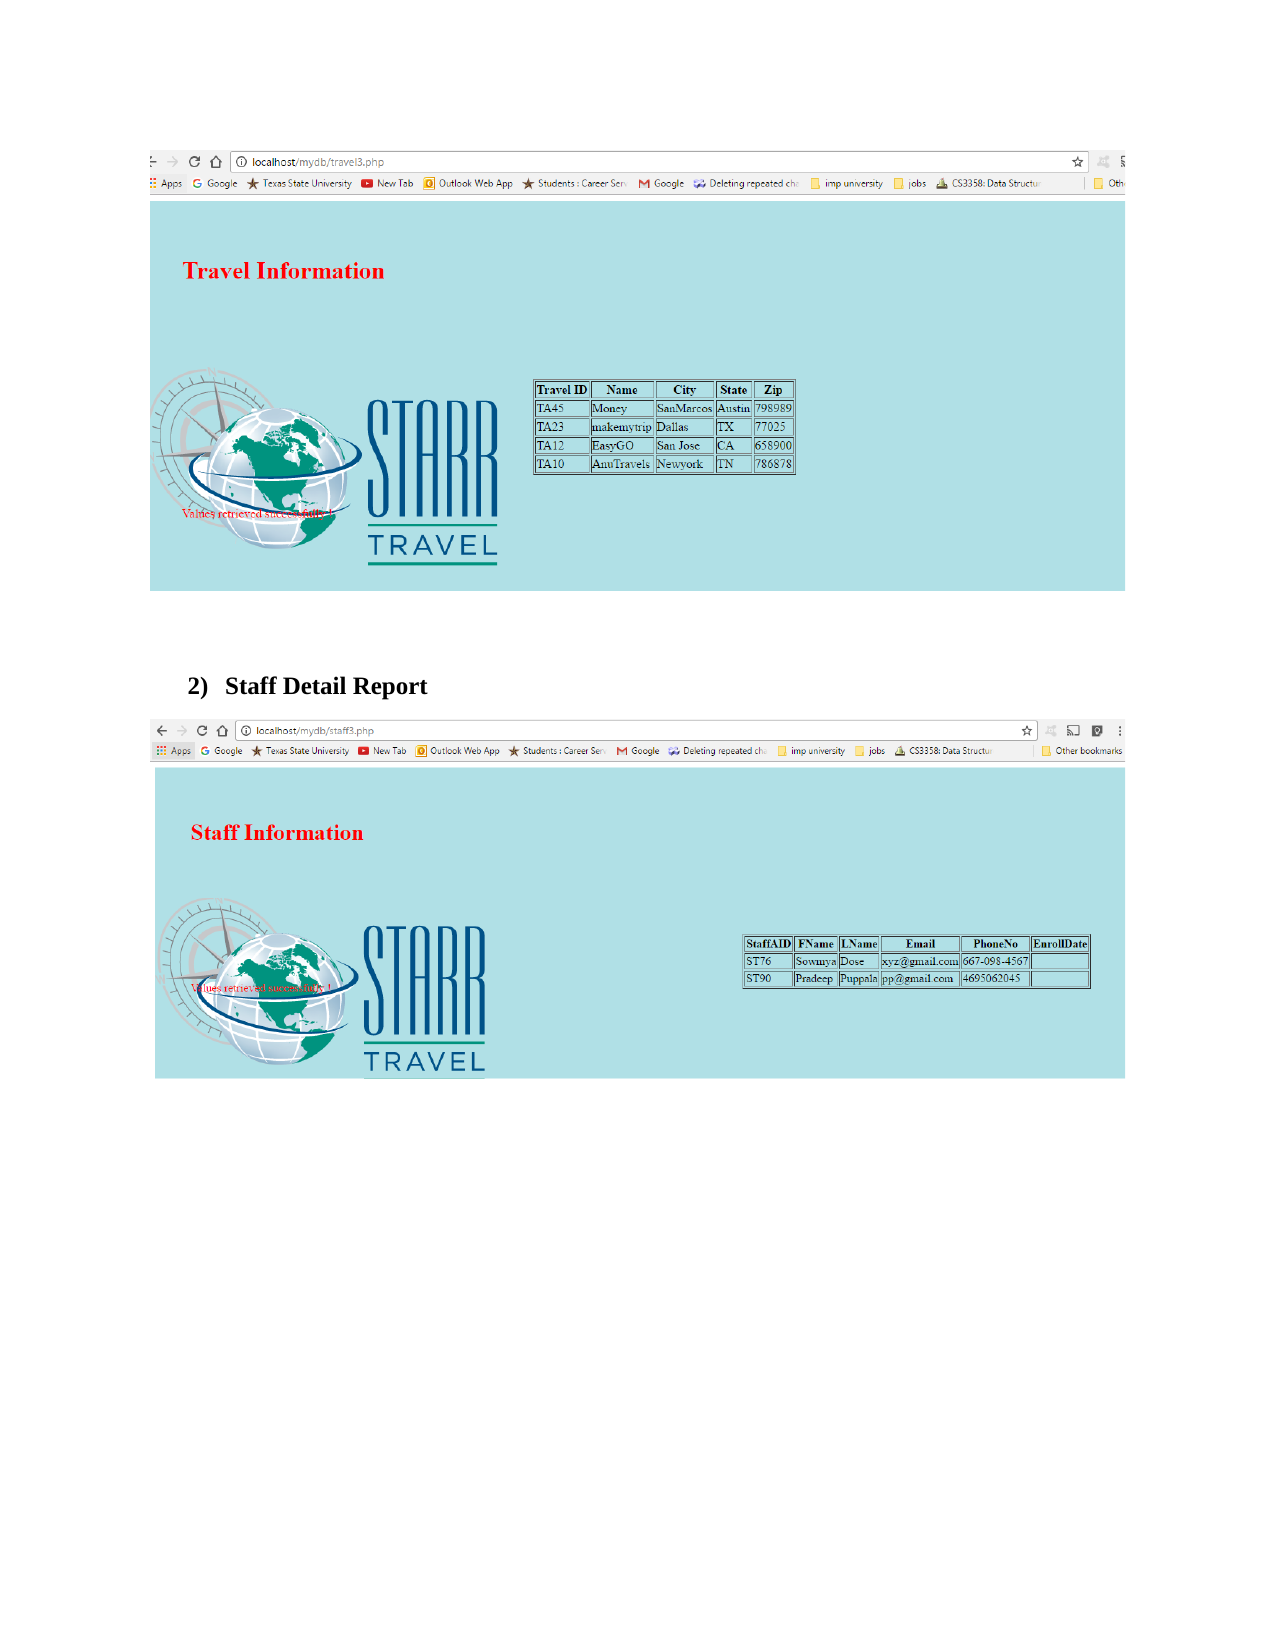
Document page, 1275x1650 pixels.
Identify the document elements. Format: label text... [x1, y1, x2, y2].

picture [150, 719, 1125, 1125]
picture [150, 150, 1125, 647]
list Staff Detail Report [187, 671, 1125, 700]
